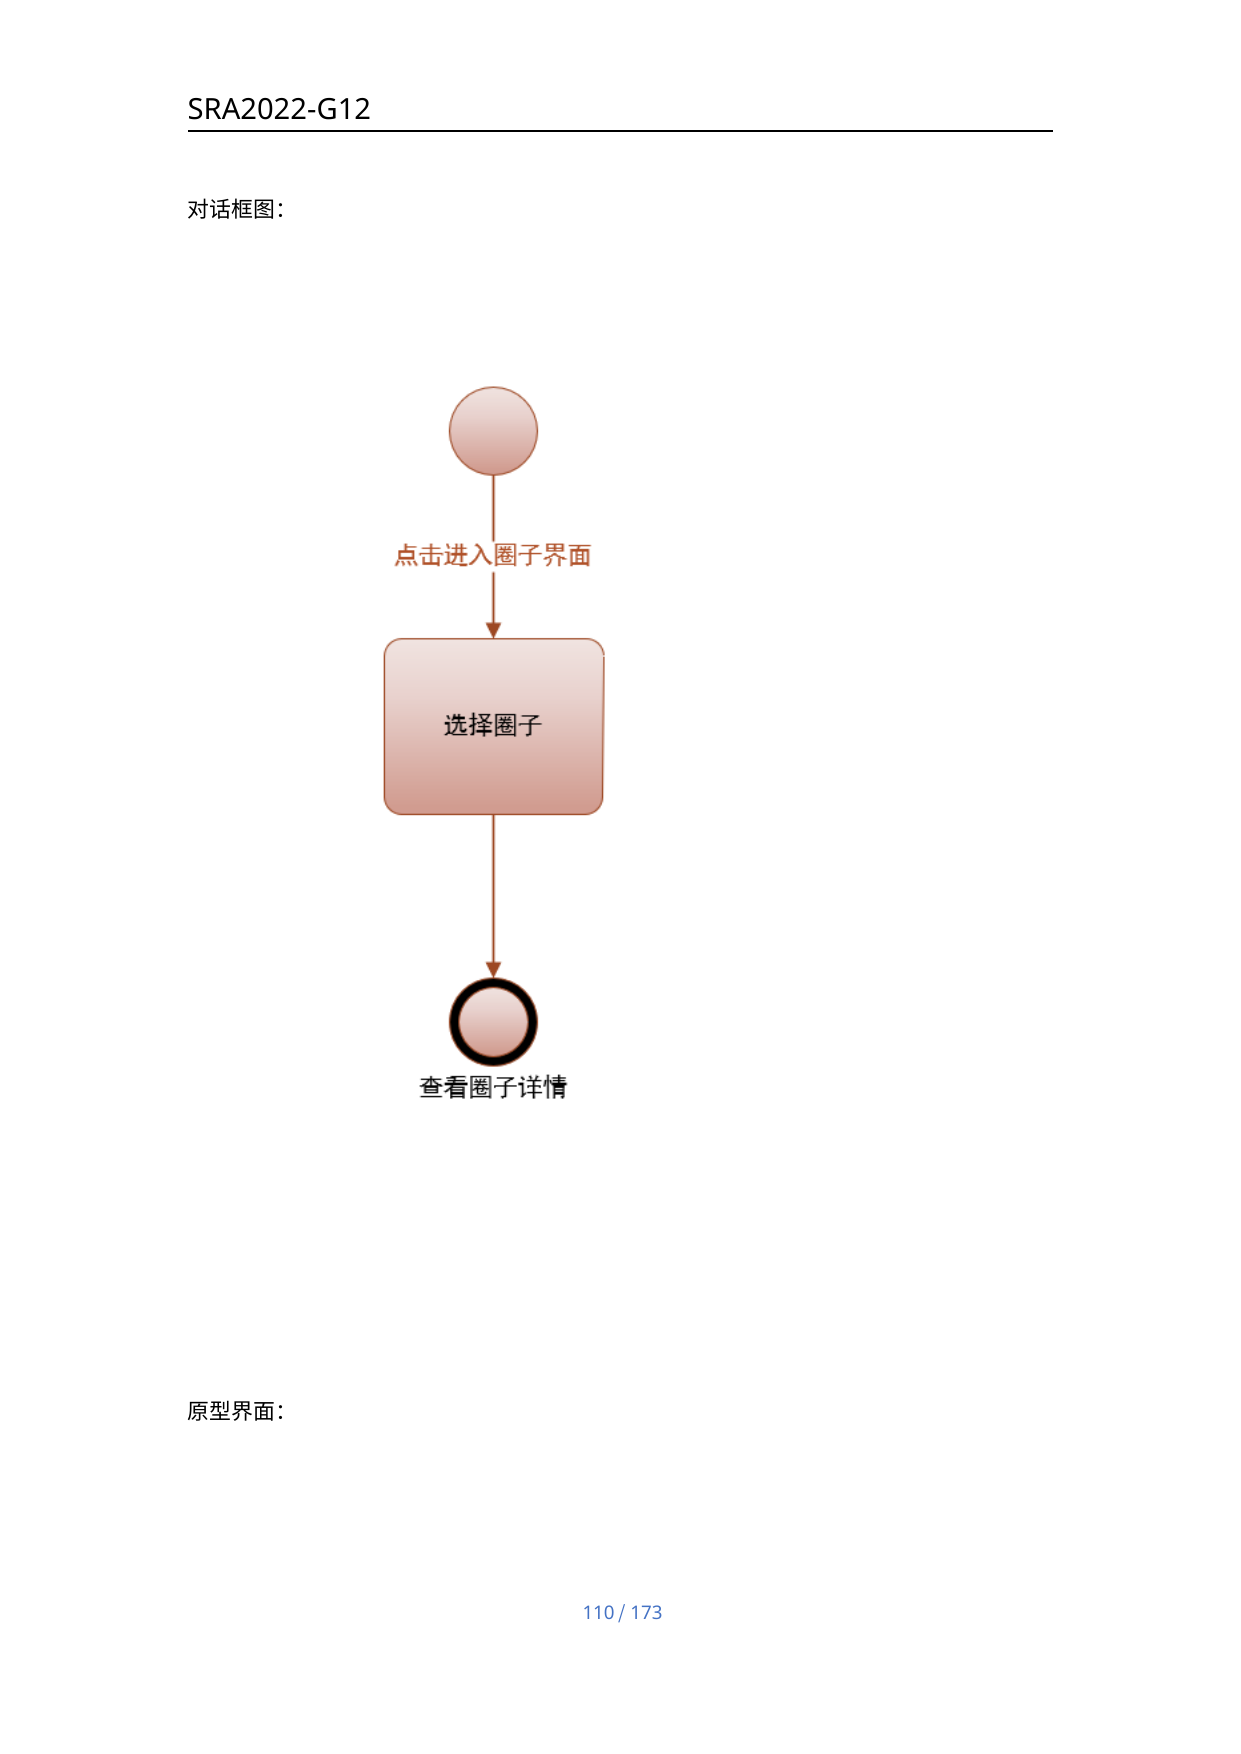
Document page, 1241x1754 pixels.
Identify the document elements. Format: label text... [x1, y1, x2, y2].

picture [187, 223, 779, 1337]
text 对话框图： [187, 191, 1053, 224]
text 原型界面： [187, 1394, 1053, 1426]
